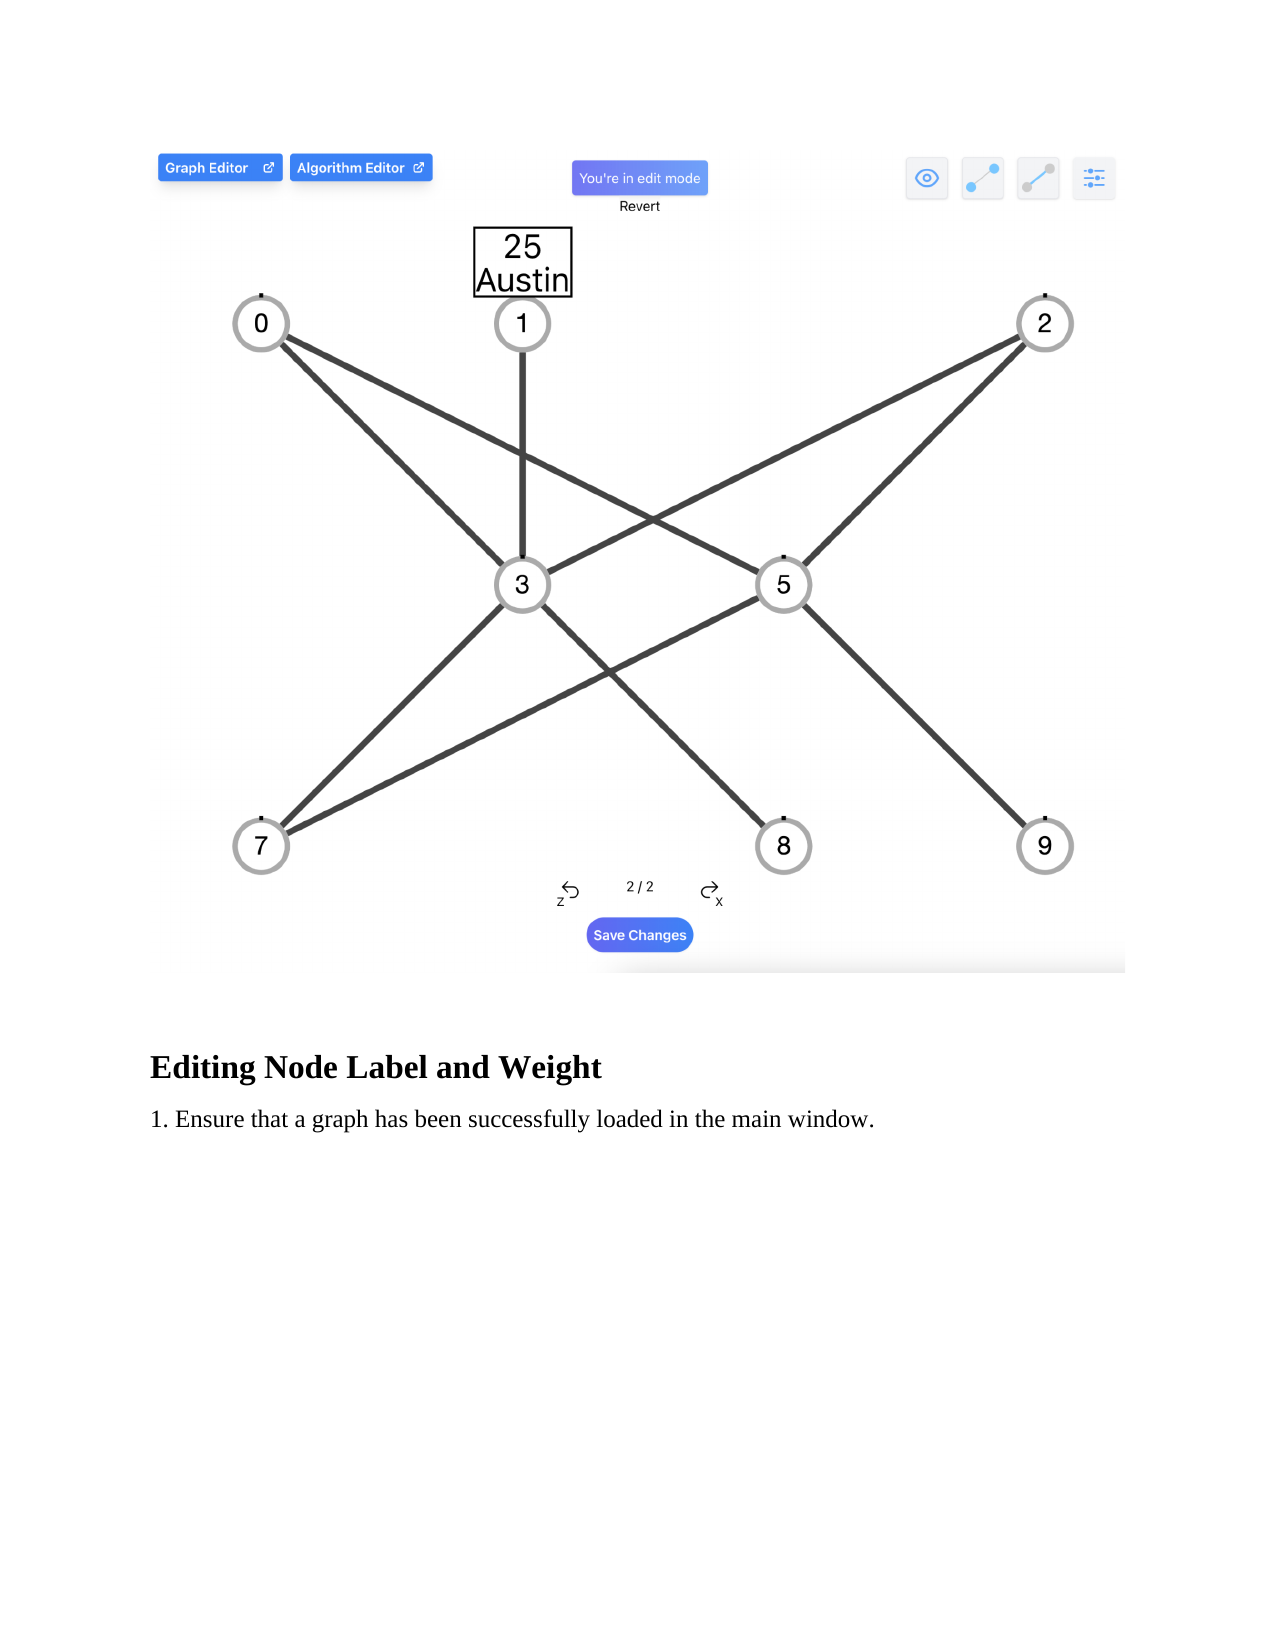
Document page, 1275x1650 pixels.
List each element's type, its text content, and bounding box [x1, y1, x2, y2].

text 1. Ensure that a graph has been successfully loaded in the main window. [150, 1104, 1125, 1133]
picture [150, 150, 1125, 973]
subtitle Editing Node Label and Weight [150, 1047, 1125, 1086]
